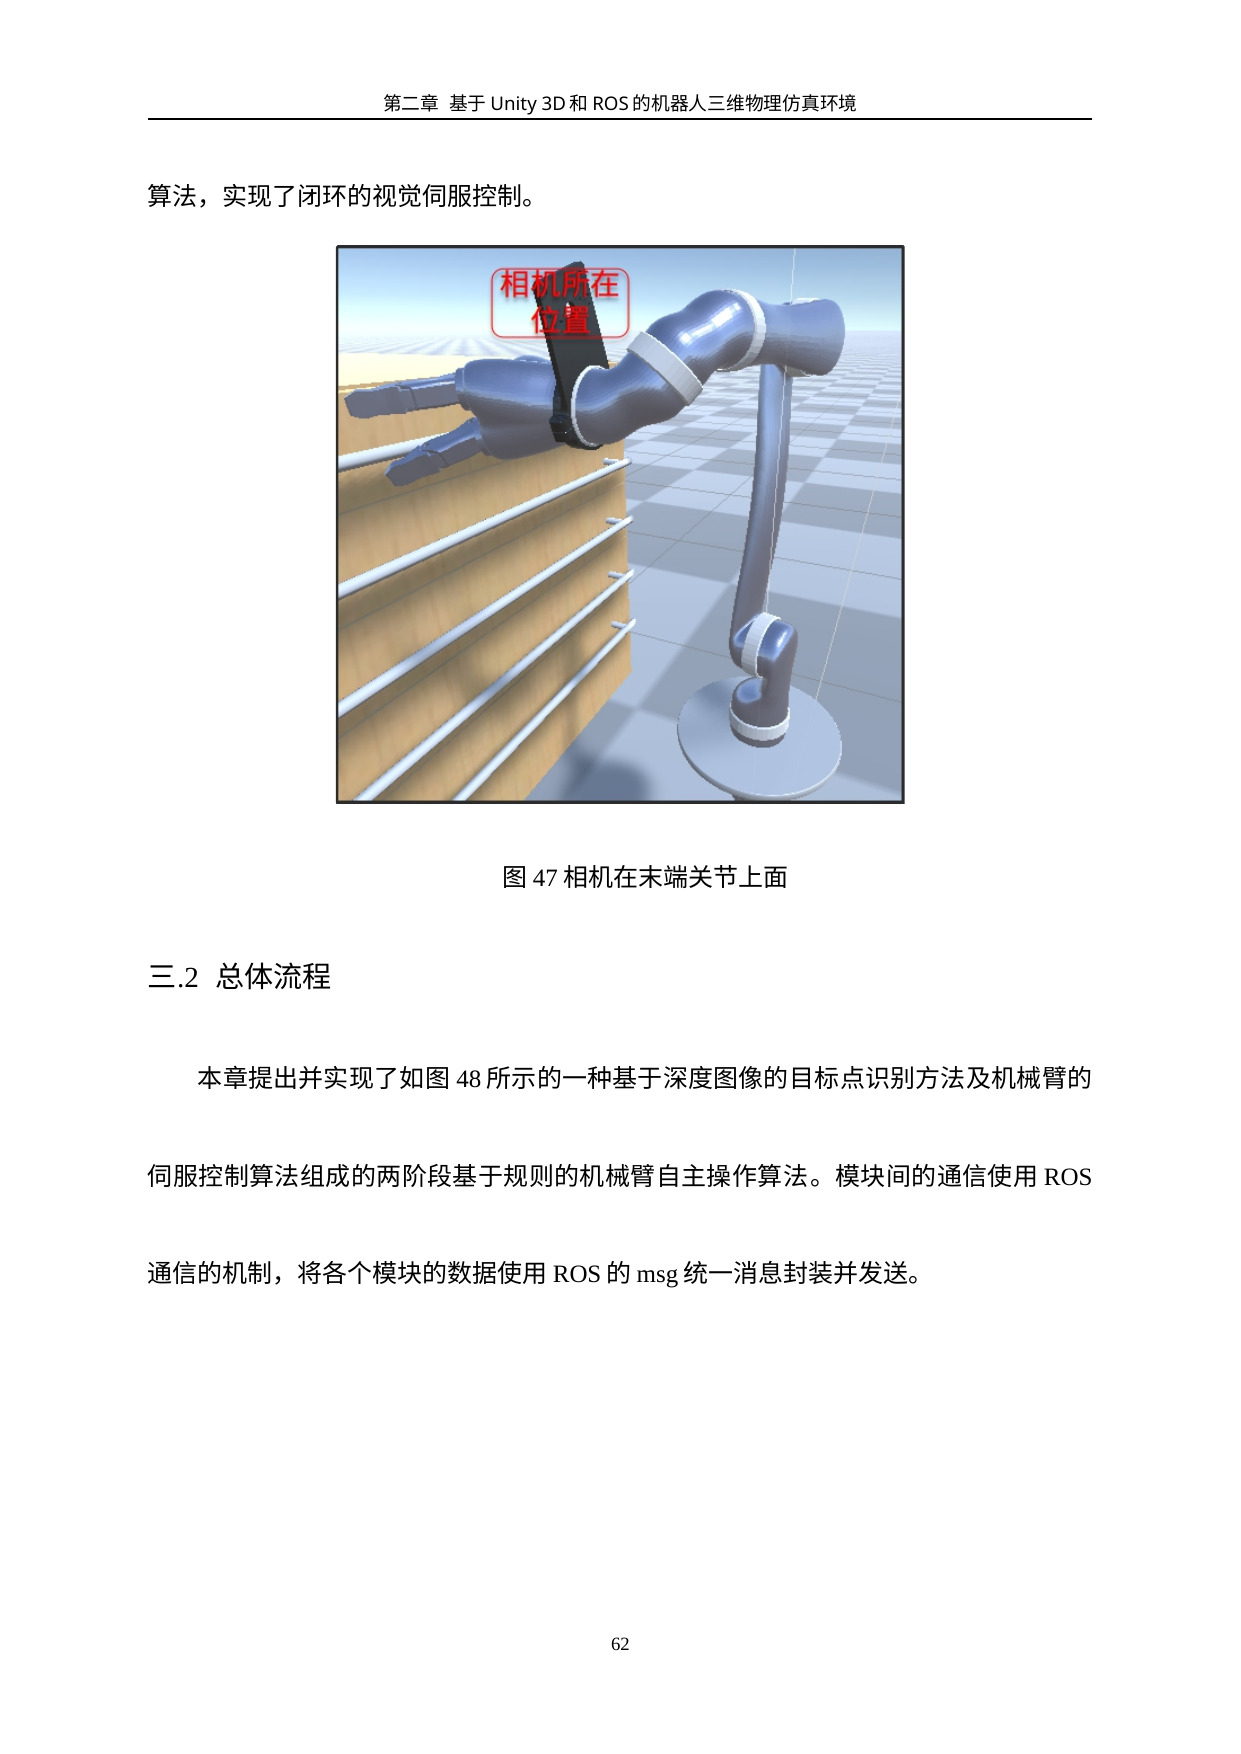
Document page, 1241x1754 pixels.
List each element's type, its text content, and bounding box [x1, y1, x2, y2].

text 本章提出并实现了如图 48所示的一种基于深度图像的目标点识别方法及机械臂的伺服控制算法组成的两阶段基于规则的机械臂自主操作算法。模块间的通信使用ROS通信的机制，将各个模块的数据使用ROS的msg统一消息封装并发送。 [148, 1044, 1092, 1304]
picture [335, 245, 905, 804]
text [148, 162, 1092, 227]
text 图 47 相机在末端关节上面 [148, 843, 1092, 908]
subtitle 总体流程 [148, 942, 1092, 1007]
